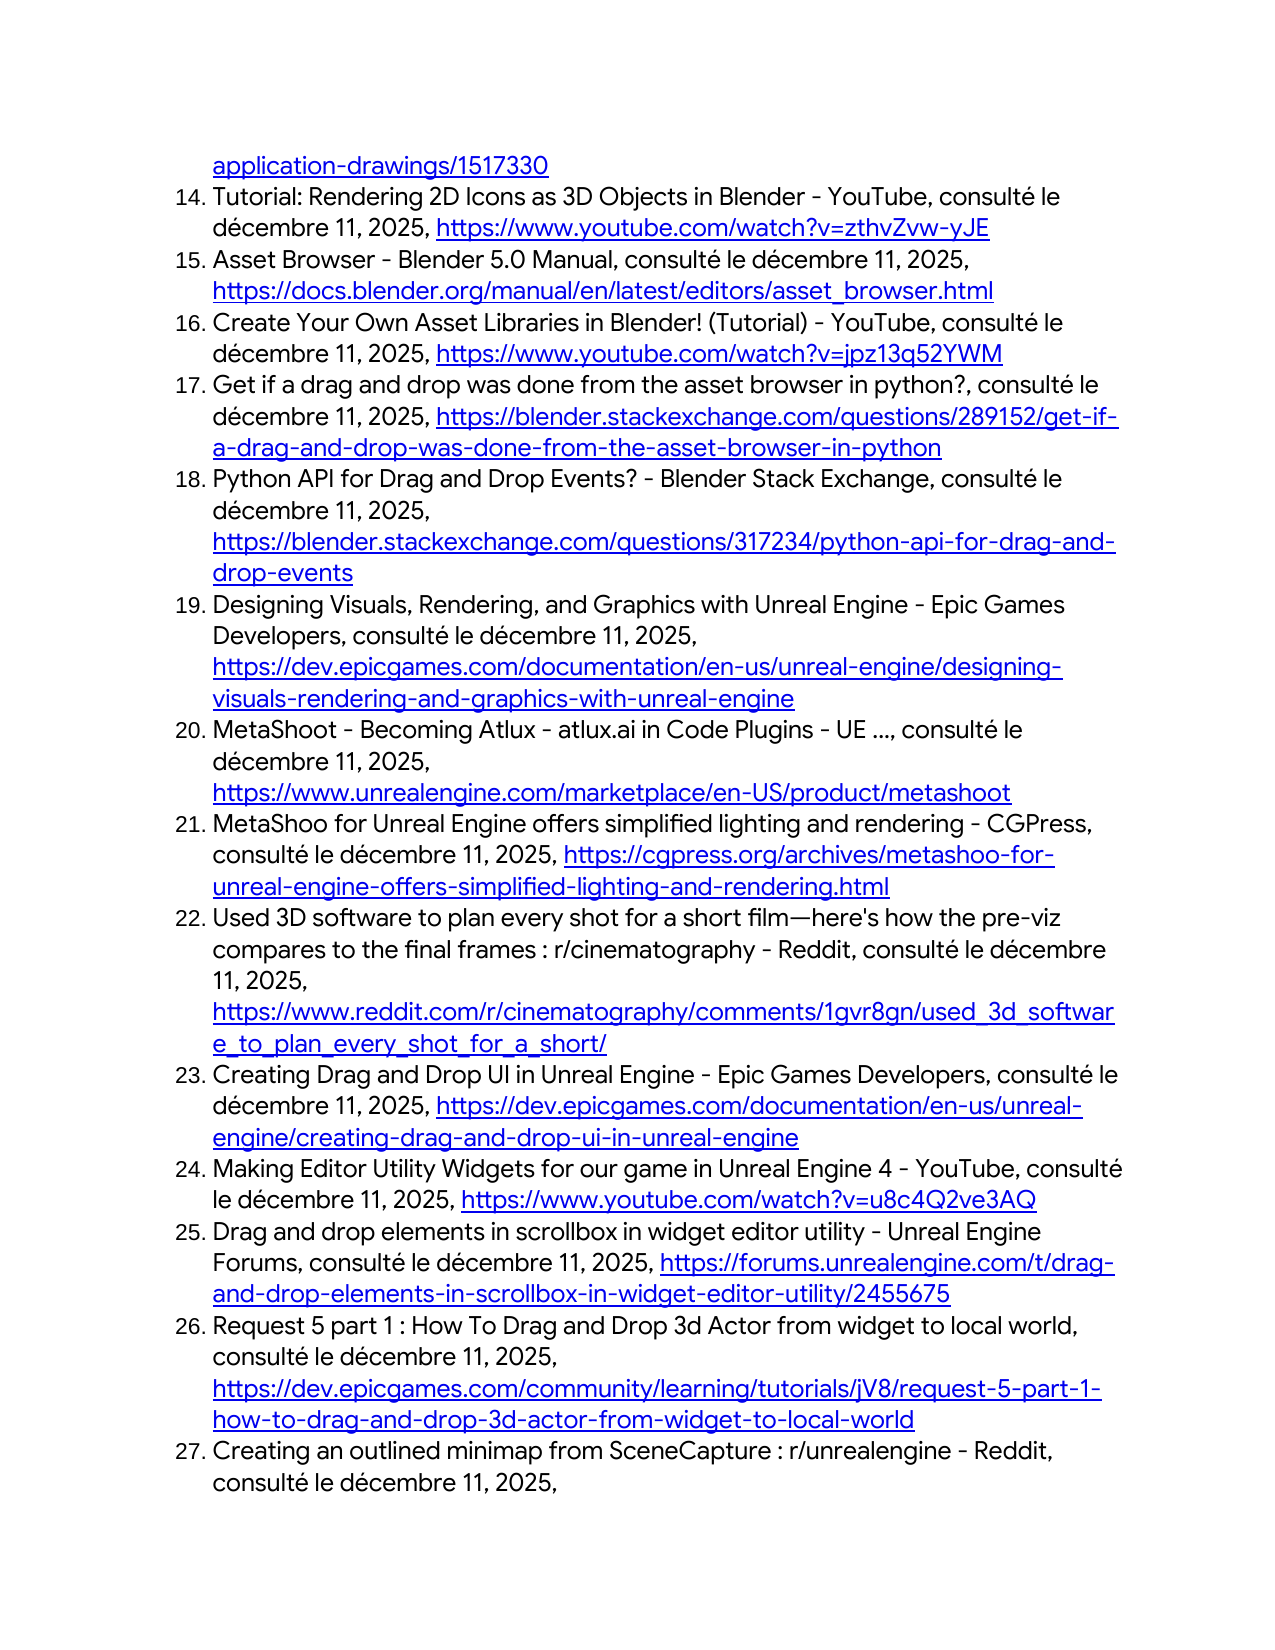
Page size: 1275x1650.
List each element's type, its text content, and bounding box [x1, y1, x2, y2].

list Used 3D software to plan every shot for a short film—here's how the pre-viz compares to the final frames : r/cinematography - Reddit, consulté le décembre 11, 2025, https://www.reddit.com/r/cinematography/comments/1gvr8gn/used_3d_software_to_plan_every_shot_for_a_short/ [175, 902, 1125, 1059]
list Asset Browser - Blender 5.0 Manual, consulté le décembre 11, 2025, https://docs.blender.org/manual/en/latest/editors/asset_browser.html [175, 244, 1125, 307]
list Tutorial: Rendering 2D Icons as 3D Objects in Blender - YouTube, consulté le décembre 11, 2025, https://www.youtube.com/watch?v=zthvZvw-yJE [175, 181, 1125, 244]
list Create Your Own Asset Libraries in Blender! (Tutorial) - YouTube, consulté le décembre 11, 2025, https://www.youtube.com/watch?v=jpz13q52YWM [175, 307, 1125, 369]
list Making Editor Utility Widgets for our game in Unreal Engine 4 - YouTube, consulté le décembre 11, 2025, https://www.youtube.com/watch?v=u8c4Q2ve3AQ [175, 1153, 1125, 1216]
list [175, 150, 1125, 181]
list MetaShoo for Unreal Engine offers simplified lighting and rendering - CGPress, consulté le décembre 11, 2025, https://cgpress.org/archives/metashoo-for-unreal-engine-offers-simplified-lighting-and-rendering.html [175, 808, 1125, 902]
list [175, 1436, 1125, 1498]
list Creating Drag and Drop UI in Unreal Engine - Epic Games Developers, consulté le décembre 11, 2025, https://dev.epicgames.com/documentation/en-us/unreal-engine/creating-drag-and-drop-ui-in-unreal-engine [175, 1059, 1125, 1153]
list MetaShoot - Becoming Atlux - atlux.ai in Code Plugins - UE ..., consulté le décembre 11, 2025, https://www.unrealengine.com/marketplace/en-US/product/metashoot [175, 714, 1125, 808]
list Get if a drag and drop was done from the asset browser in python?, consulté le décembre 11, 2025, https://blender.stackexchange.com/questions/289152/get-if-a-drag-and-drop-was-done-from-the-asset-browser-in-python [175, 369, 1125, 463]
list Request 5 part 1 : How To Drag and Drop 3d Actor from widget to local world, consulté le décembre 11, 2025, https://dev.epicgames.com/community/learning/tutorials/jV8/request-5-part-1-how-to-drag-and-drop-3d-actor-from-widget-to-local-world [175, 1310, 1125, 1436]
list Designing Visuals, Rendering, and Graphics with Unreal Engine - Epic Games Developers, consulté le décembre 11, 2025, https://dev.epicgames.com/documentation/en-us/unreal-engine/designing-visuals-rendering-and-graphics-with-unreal-engine [175, 589, 1125, 714]
list Python API for Drag and Drop Events? - Blender Stack Exchange, consulté le décembre 11, 2025, https://blender.stackexchange.com/questions/317234/python-api-for-drag-and-drop-events [175, 463, 1125, 589]
list Drag and drop elements in scrollbox in widget editor utility - Unreal Engine Forums, consulté le décembre 11, 2025, https://forums.unrealengine.com/t/drag-and-drop-elements-in-scrollbox-in-widget-editor-utility/2455675 [175, 1216, 1125, 1310]
